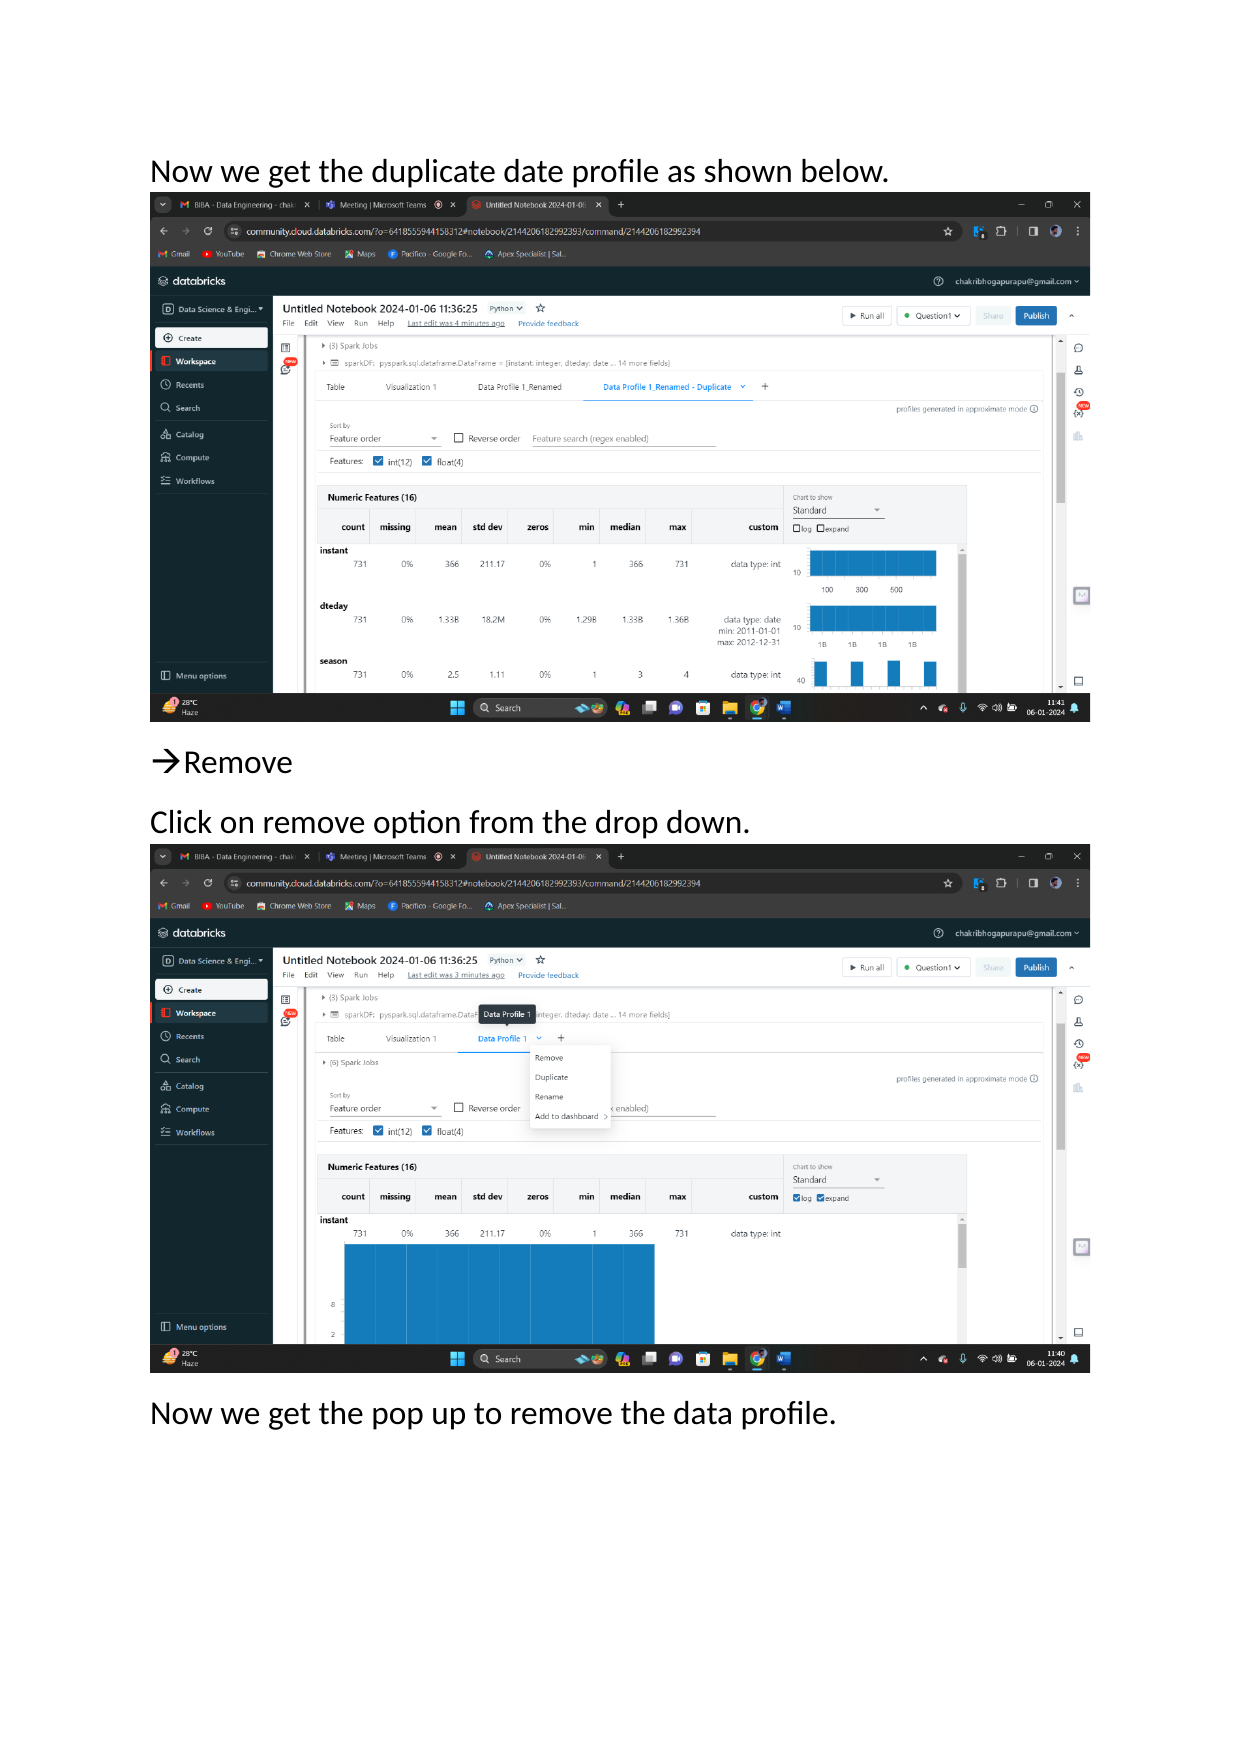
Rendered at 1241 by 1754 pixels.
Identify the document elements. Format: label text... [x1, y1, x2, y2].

text Now we get the pop up to remove the data profile. [150, 1392, 1090, 1433]
text Remove [150, 741, 1090, 781]
text Now we get the duplicate date profile as shown below. [150, 150, 1090, 192]
picture [150, 844, 1091, 1373]
text Click on remove option from the drop down. [150, 801, 1090, 844]
picture [150, 192, 1091, 722]
